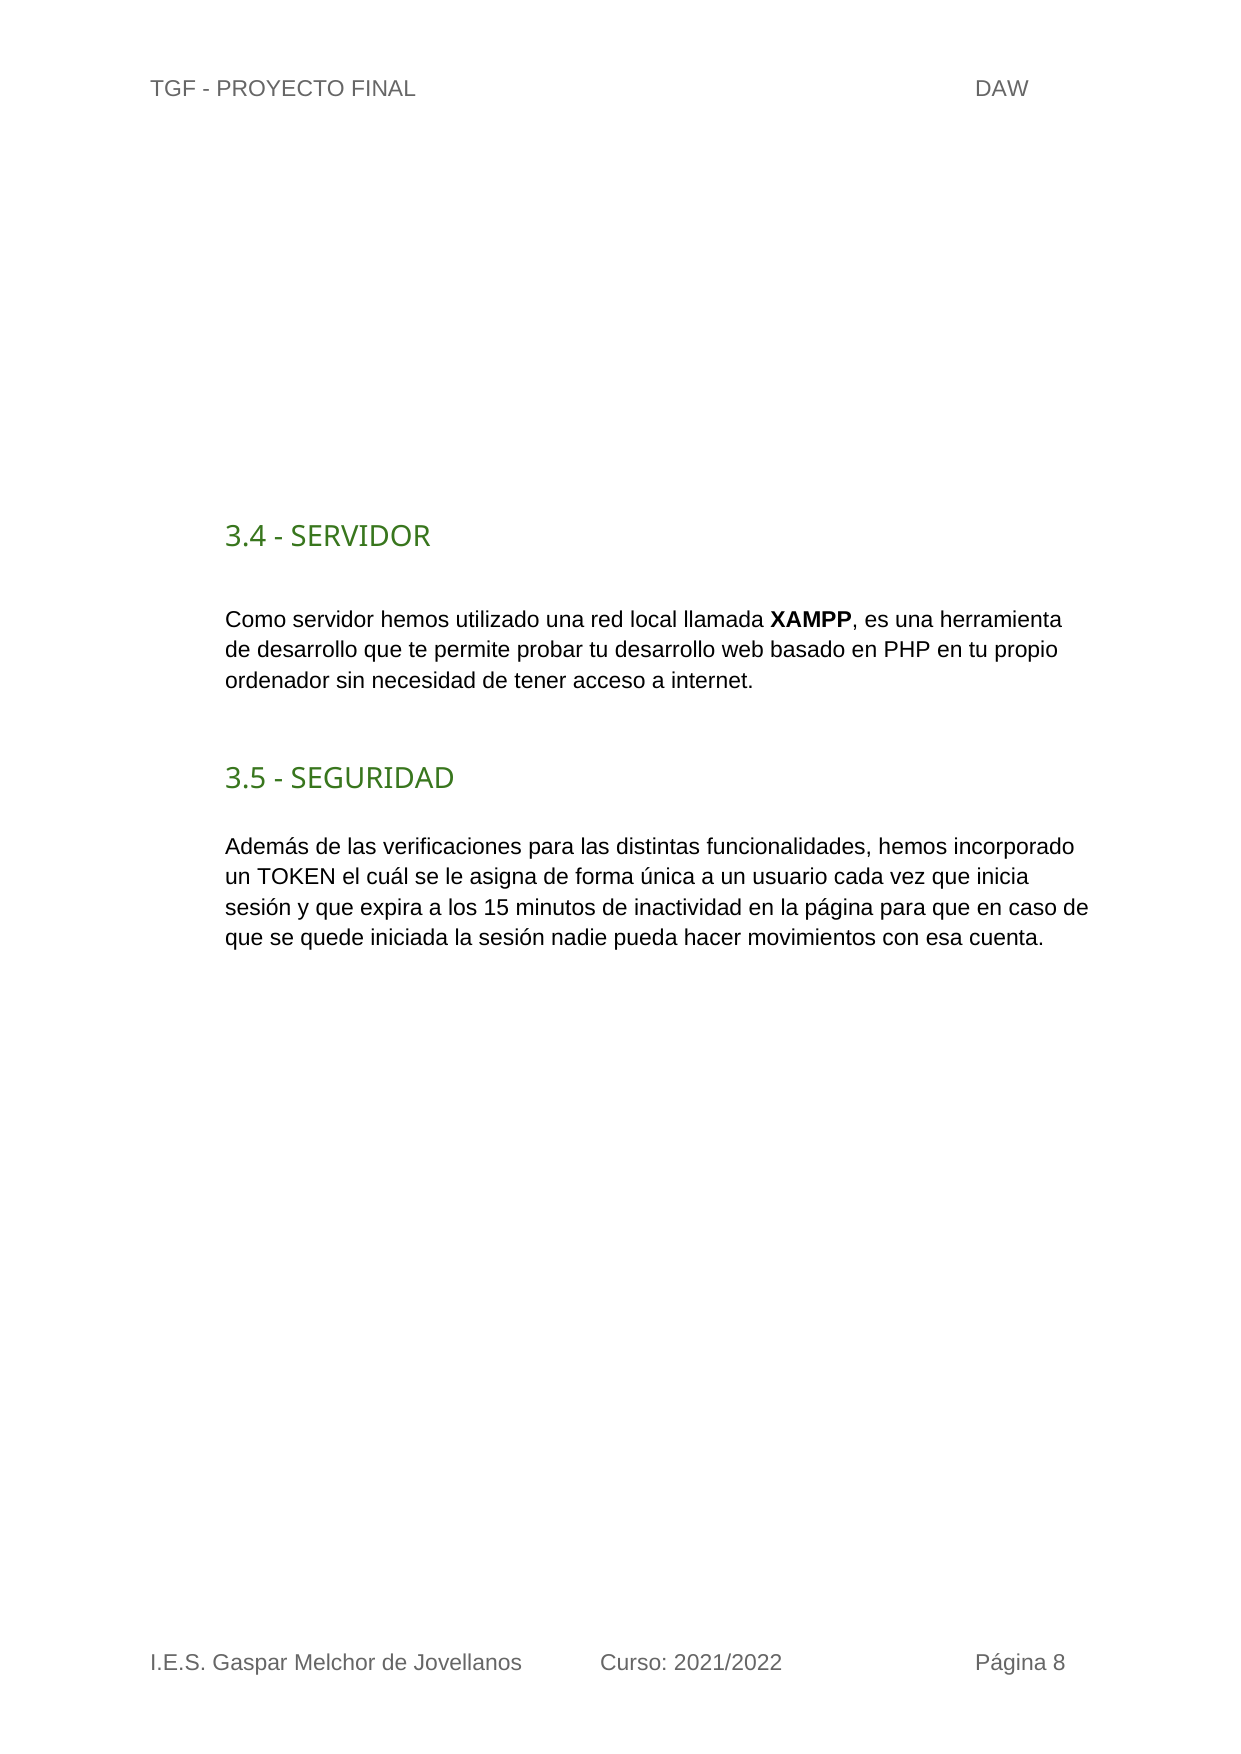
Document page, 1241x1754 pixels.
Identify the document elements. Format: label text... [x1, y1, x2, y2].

text 3.4 - SERVIDOR [150, 515, 1090, 555]
text Como servidor hemos utilizado una red local llamada XAMPP, es una herramienta de desarrollo que te permite probar tu desarrollo web basado en PHP en tu propio ordenador sin necesidad de tener acceso a internet. [225, 606, 1090, 693]
list Además de las verificaciones para las distintas funcionalidades, hemos incorporado un TOKEN el cuál se le asigna de forma única a un usuario cada vez que inicia sesión y que expira a los 15 minutos de inactividad en la página para que en caso de que se quede iniciada la sesión nadie pueda hacer movimientos con esa cuenta. [225, 833, 1090, 950]
text 3.5 - SEGURIDAD [150, 757, 1090, 797]
